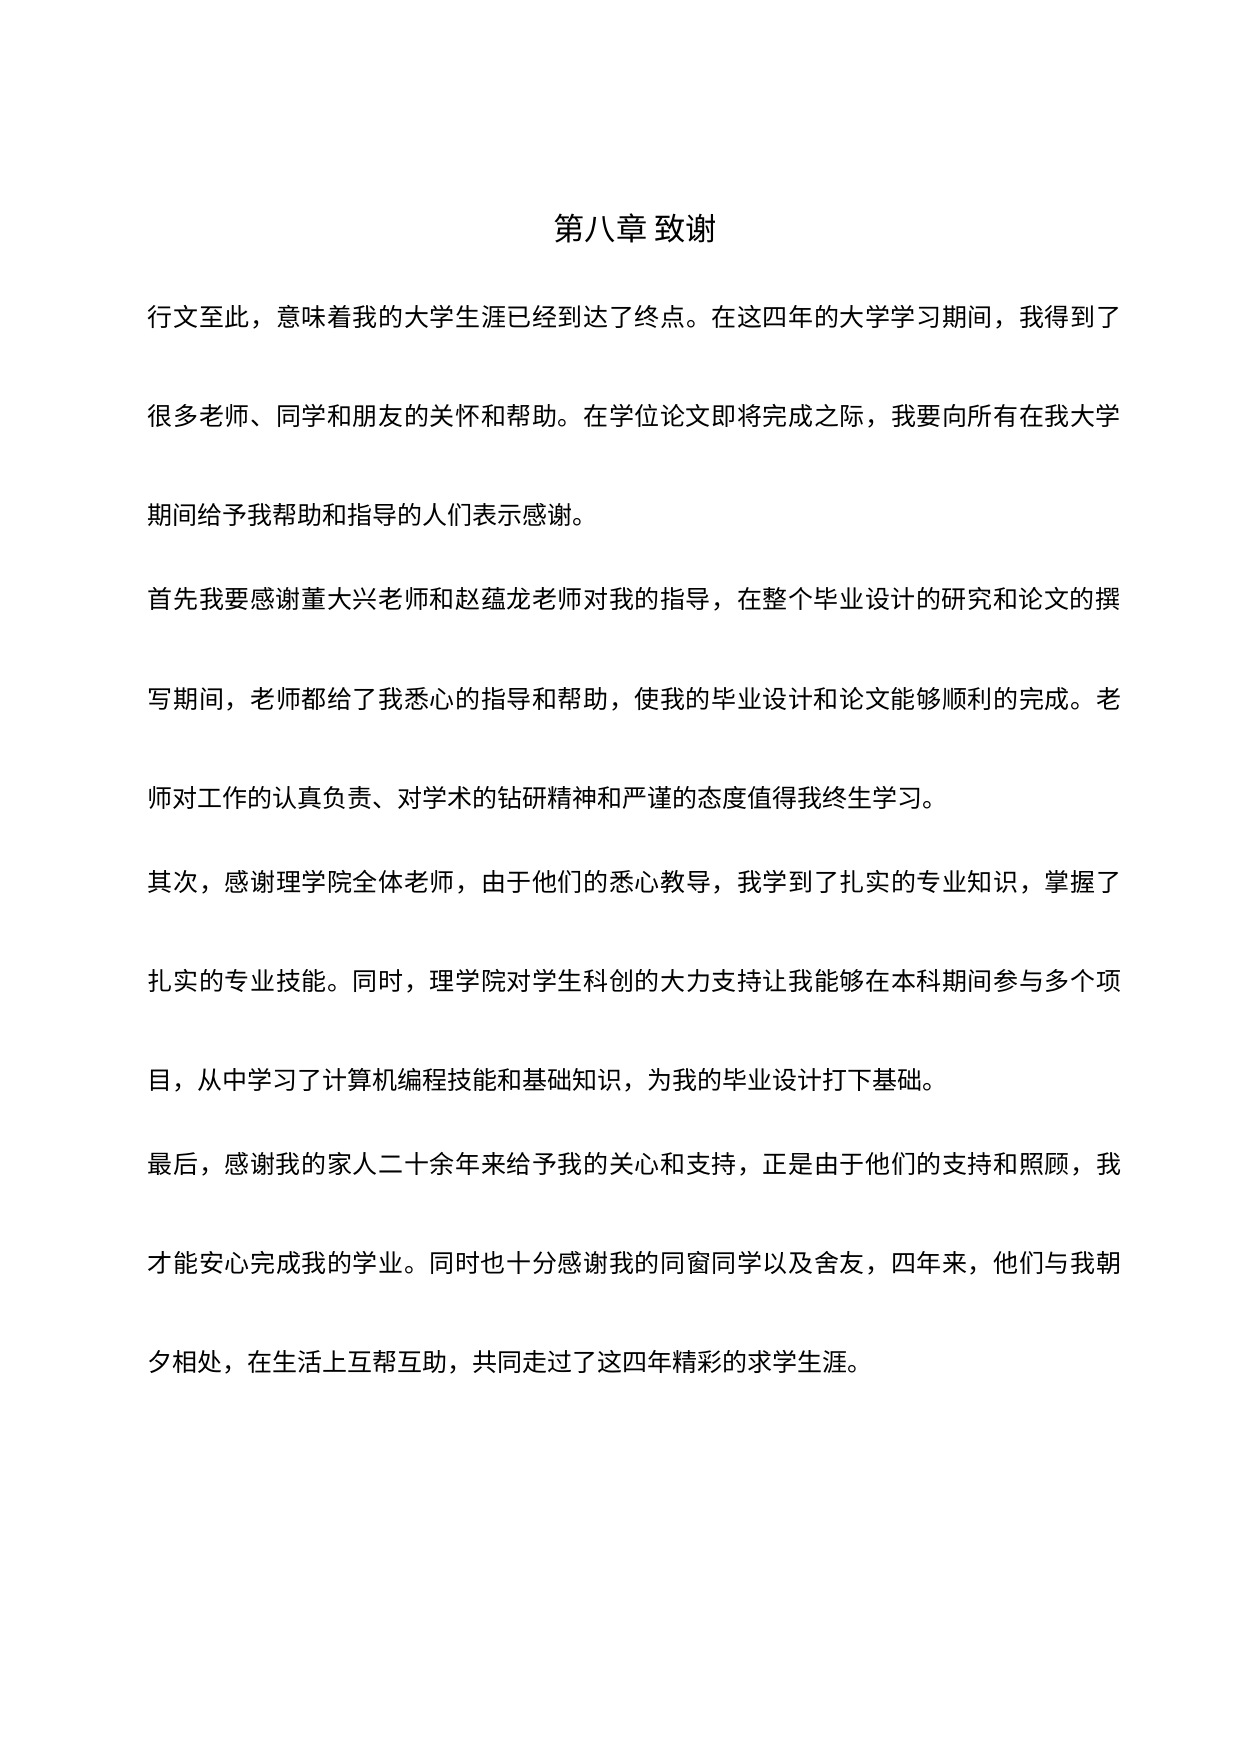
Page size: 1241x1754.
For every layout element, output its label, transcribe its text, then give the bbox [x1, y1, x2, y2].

text 其次，感谢理学院全体老师，由于他们的悉心教导，我学到了扎实的专业知识，掌握了扎实的专业技能。同时，理学院对学生科创的大力支持让我能够在本科期间参与多个项目，从中学习了计算机编程技能和基础知识，为我的毕业设计打下基础。 [148, 847, 1122, 1112]
subtitle 致谢 [148, 194, 1122, 260]
text 最后，感谢我的家人二十余年来给予我的关心和支持，正是由于他们的支持和照顾，我才能安心完成我的学业。同时也十分感谢我的同窗同学以及舍友，四年来，他们与我朝夕相处，在生活上互帮互助，共同走过了这四年精彩的求学生涯。 [148, 1130, 1122, 1394]
text 首先我要感谢董大兴老师和赵蕴龙老师对我的指导，在整个毕业设计的研究和论文的撰写期间，老师都给了我悉心的指导和帮助，使我的毕业设计和论文能够顺利的完成。老师对工作的认真负责、对学术的钻研精神和严谨的态度值得我终生学习。 [148, 565, 1122, 829]
text 行文至此，意味着我的大学生涯已经到达了终点。在这四年的大学学习期间，我得到了很多老师、同学和朋友的关怀和帮助。在学位论文即将完成之际，我要向所有在我大学期间给予我帮助和指导的人们表示感谢。 [148, 283, 1122, 547]
